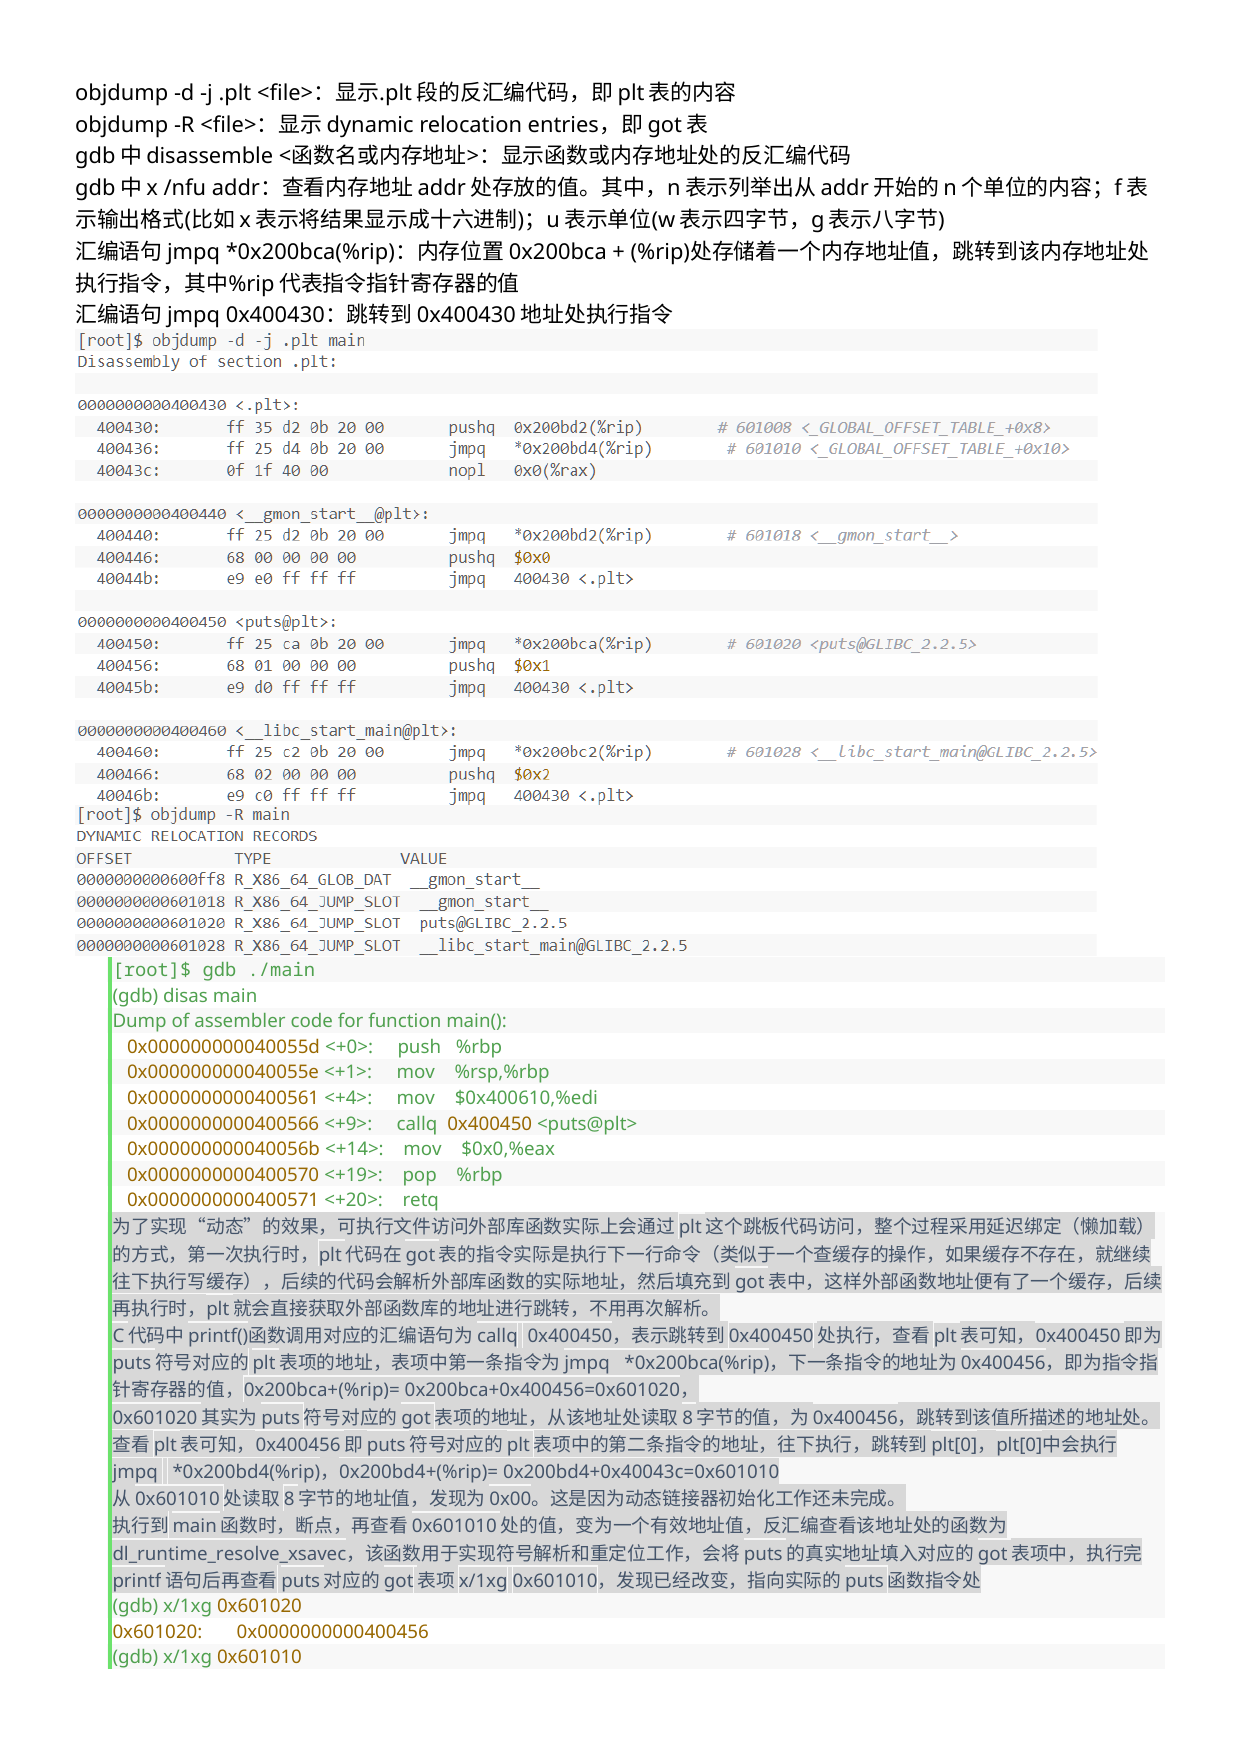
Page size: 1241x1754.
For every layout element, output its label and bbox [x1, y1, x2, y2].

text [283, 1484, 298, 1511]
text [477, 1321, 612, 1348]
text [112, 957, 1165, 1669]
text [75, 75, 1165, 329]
picture [75, 329, 1098, 957]
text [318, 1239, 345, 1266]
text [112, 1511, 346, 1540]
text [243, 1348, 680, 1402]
